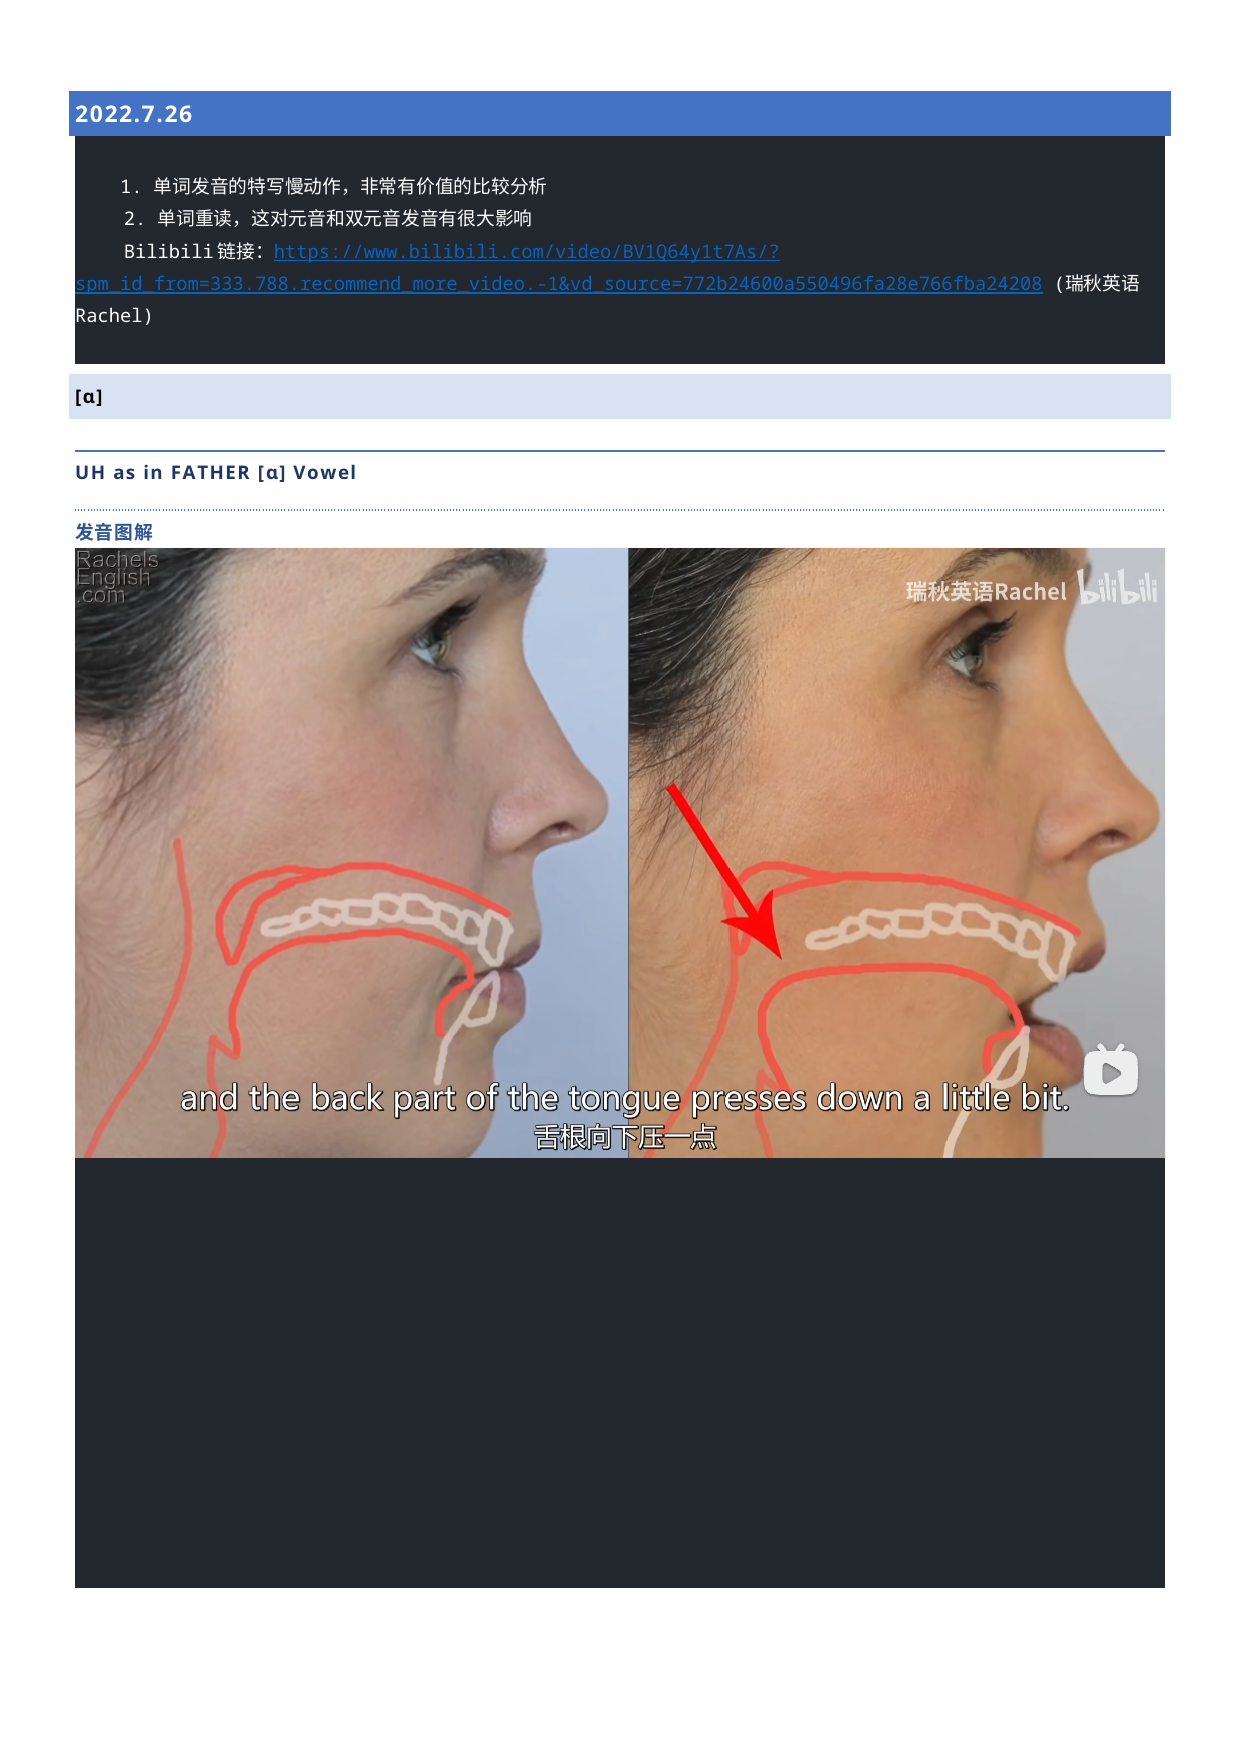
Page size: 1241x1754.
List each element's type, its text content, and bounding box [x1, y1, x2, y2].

subtitle 发音图解 [75, 509, 1165, 547]
text Bilibili链接：https://www.bilibili.com/video/BV1Q64y1t7As/?spm_id_from=333.788.recommend_more_video.-1&vd_source=772b24600a550496fa28e766fba24208 (瑞秋英语Rachel) [75, 234, 1165, 331]
picture [75, 547, 1166, 1158]
subtitle [ɑ] [75, 380, 1165, 413]
text 1. 单词发音的特写慢动作，非常有价值的比较分析 [75, 169, 1165, 201]
subtitle UH as in FATHER [ɑ] Vowel [75, 452, 1165, 488]
text 2. 单词重读，这对元音和双元音发音有很大影响 [75, 201, 1165, 234]
subtitle 2022.7.26 [75, 98, 1165, 130]
